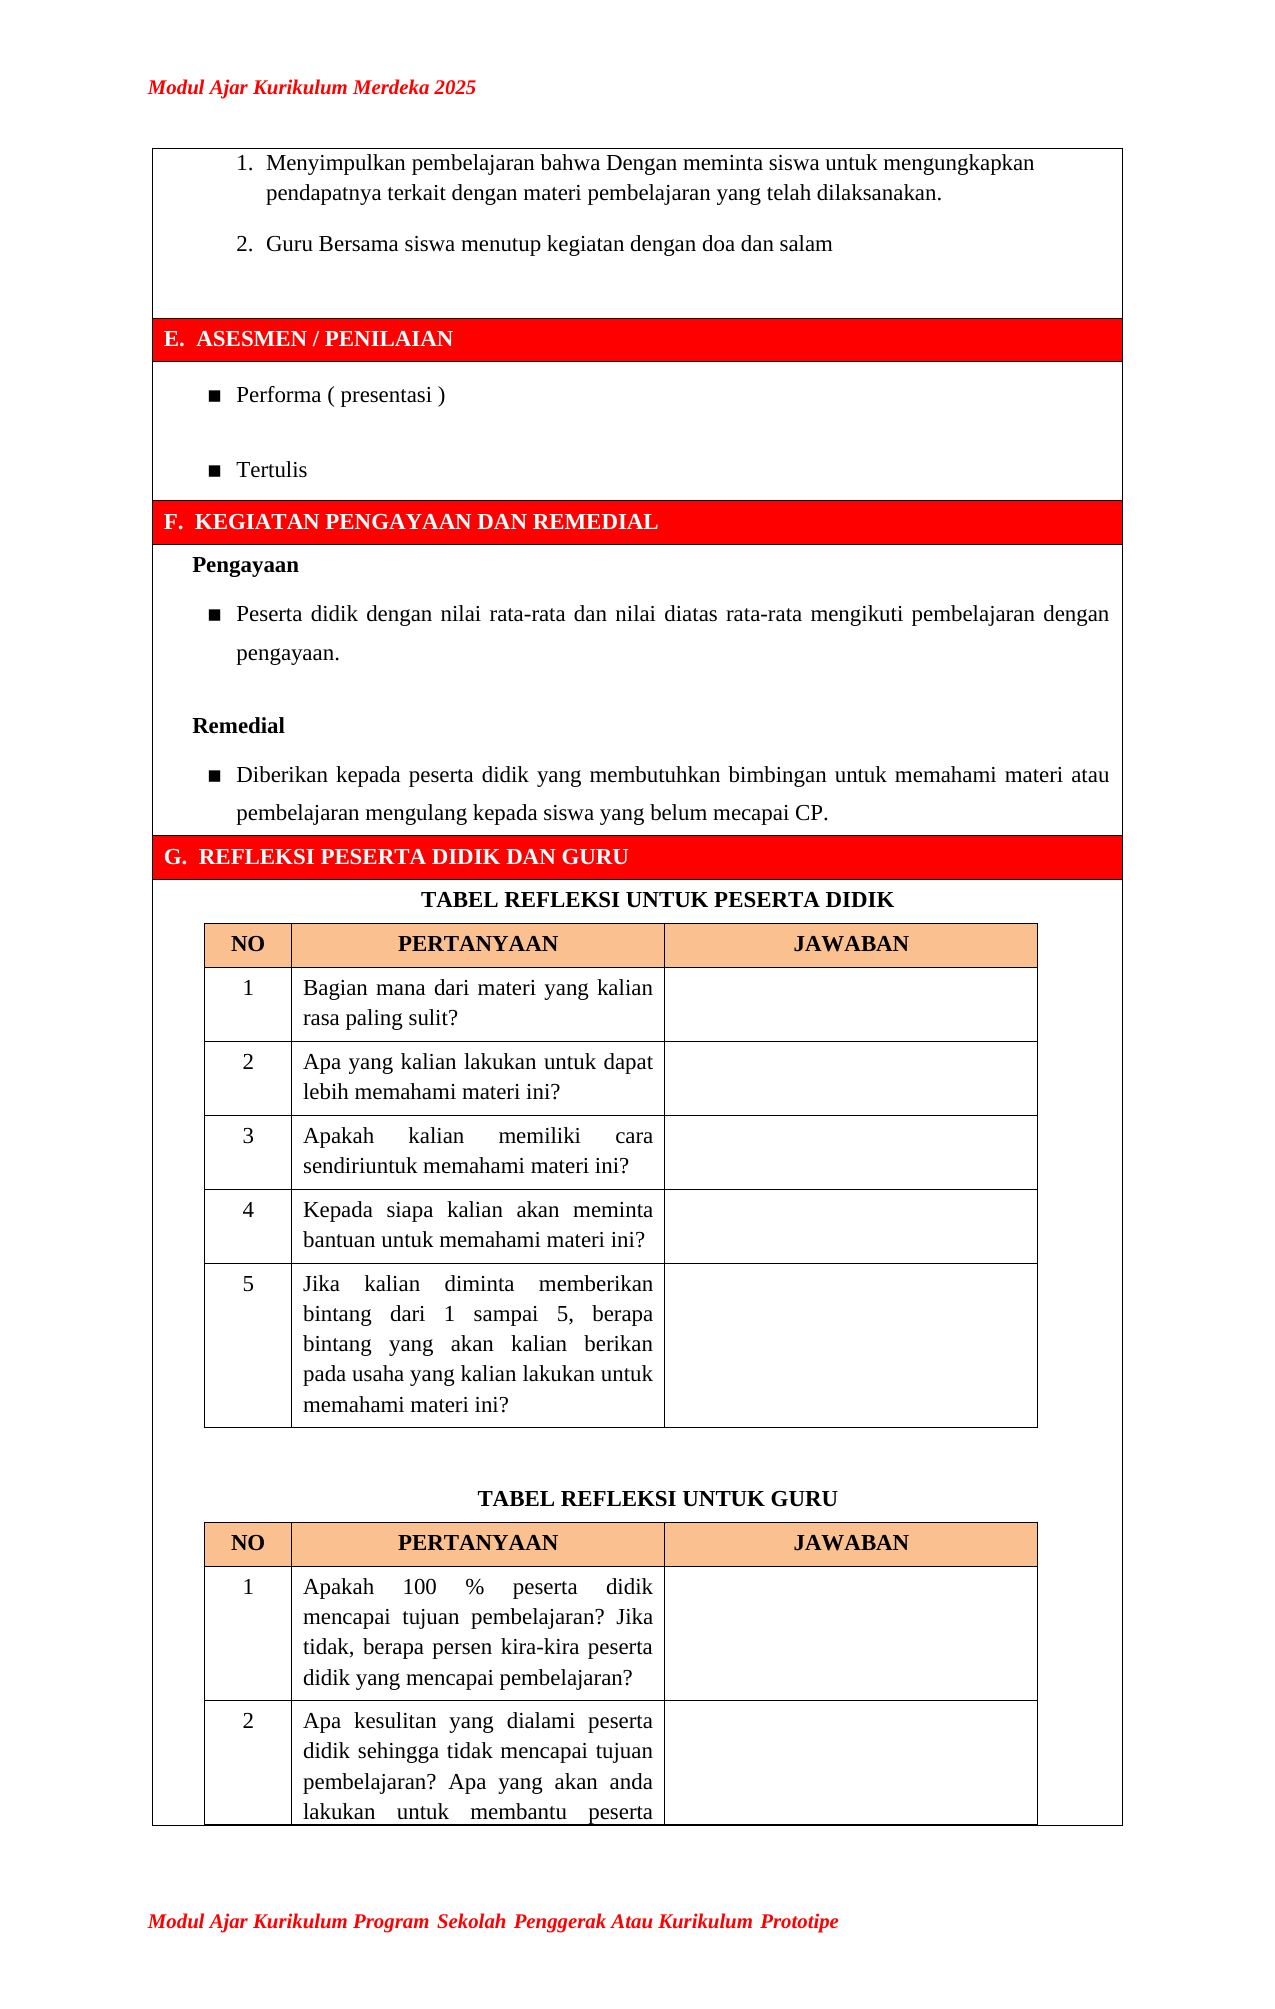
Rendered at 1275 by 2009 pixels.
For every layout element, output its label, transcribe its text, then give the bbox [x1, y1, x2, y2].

table_cell Pengayaan Peserta didik dengan nilai rata-rata dan nilai diatas rata-rata mengikuti pembelajaran dengan pengayaan. Remedial Diberikan kepada peserta didik yang membutuhkan bimbingan untuk memahami materi atau pembelajaran mengulang kepada siswa yang belum mecapai CP. [153, 545, 1122, 835]
table_cell G. REFLEKSI PESERTA DIDIK DAN GURU [153, 836, 1122, 879]
table_cell Performa ( presentasi ) Tertulis [153, 362, 1122, 500]
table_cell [153, 149, 1122, 317]
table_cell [153, 880, 1122, 1825]
table_cell F. KEGIATAN PENGAYAAN DAN REMEDIAL [153, 501, 1122, 544]
table_cell E. ASESMEN / PENILAIAN [153, 319, 1122, 361]
